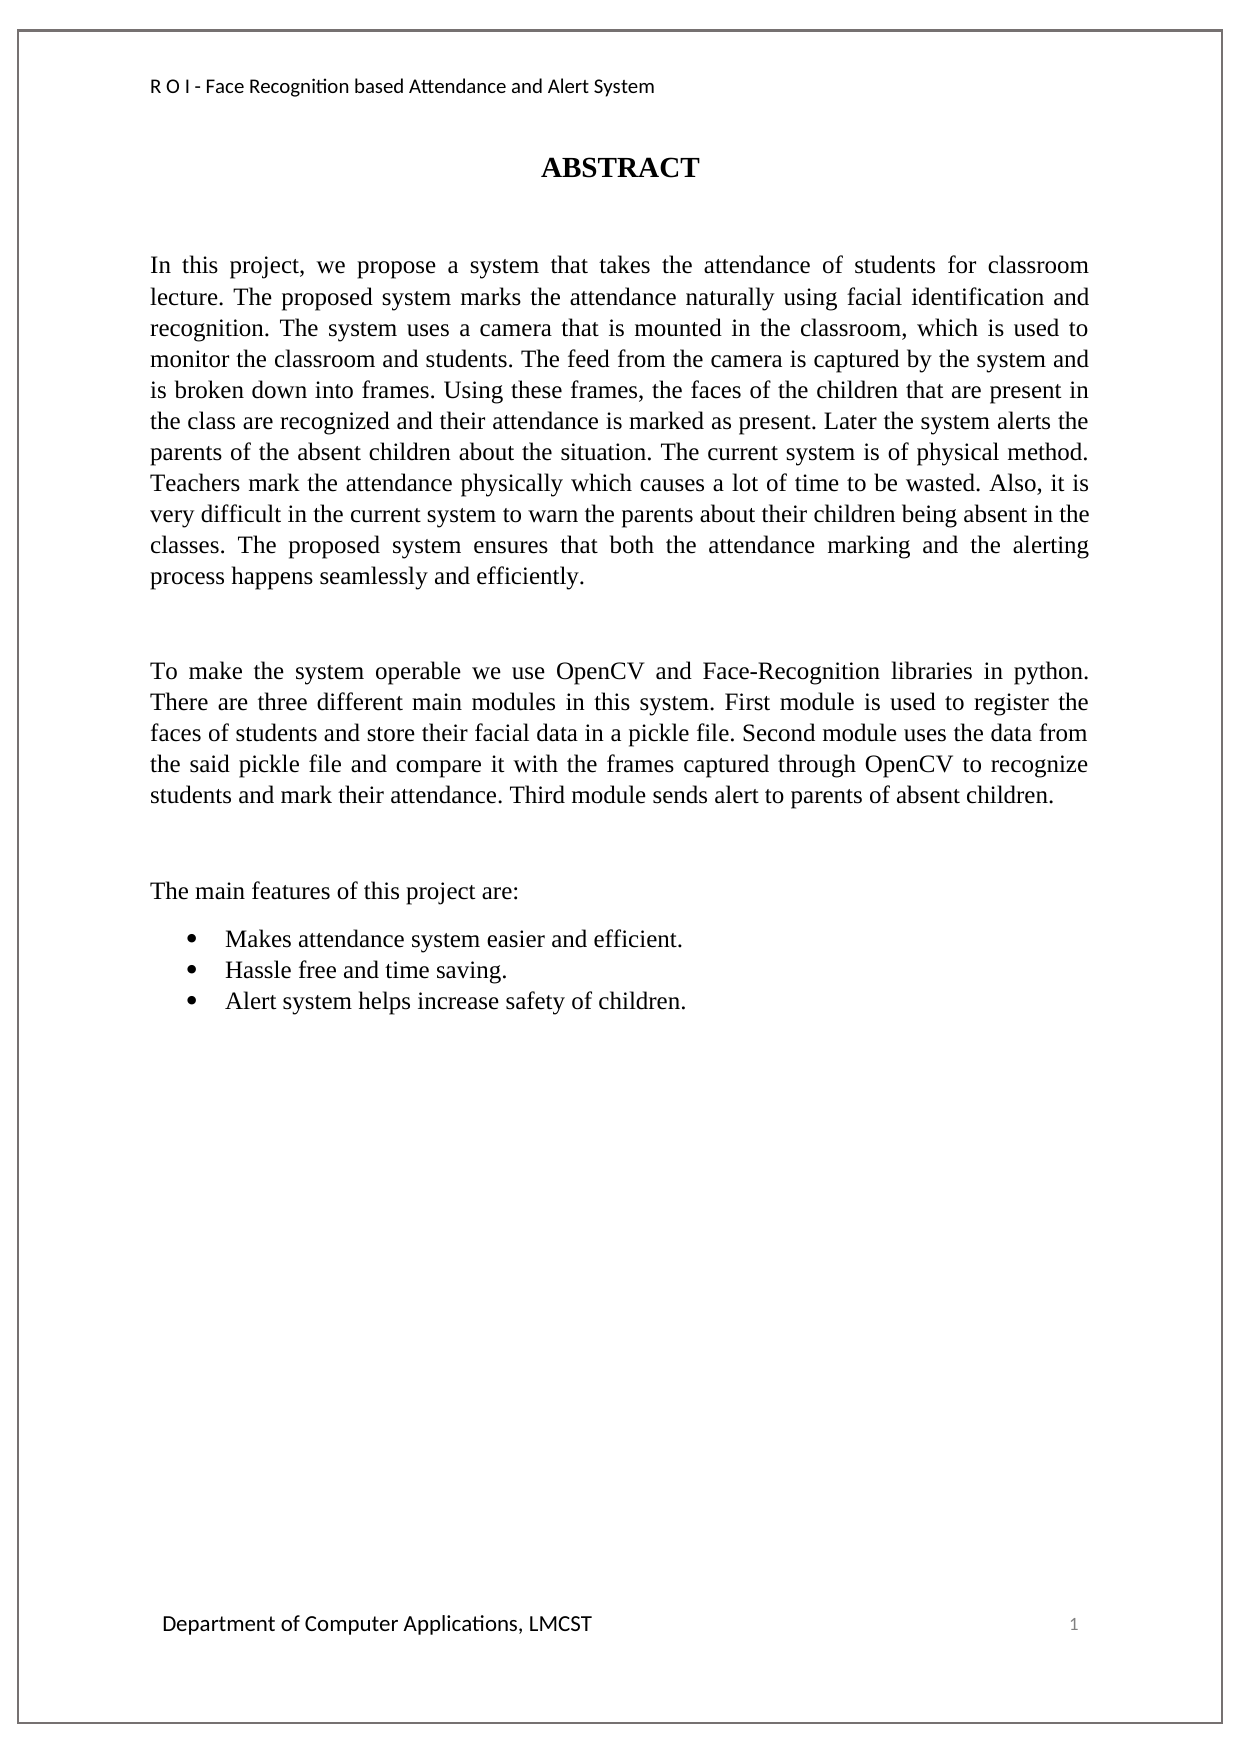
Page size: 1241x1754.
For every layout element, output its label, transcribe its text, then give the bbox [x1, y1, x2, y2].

text ABSTRACT [150, 150, 1090, 183]
text To make the system operable we use OpenCV and Face-Recognition libraries in python. There are three different main modules in this system. First module is used to register the faces of students and store their facial data in a pickle file. Second module uses the data from the said pickle file and compare it with the frames captured through OpenCV to recognize students and mark their attendance. Third module sends alert to parents of absent children. [150, 656, 1090, 809]
text In this project, we propose a system that takes the attendance of students for classroom lecture. The proposed system marks the attendance naturally using facial identification and recognition. The system uses a camera that is mounted in the classroom, which is used to monitor the classroom and students. The feed from the camera is captured by the system and is broken down into frames. Using these frames, the faces of the children that are present in the class are recognized and their attendance is marked as present. Later the system alerts the parents of the absent children about the situation. The current system is of physical method. Teachers mark the attendance physically which causes a lot of time to be wasted. Also, it is very difficult in the current system to warn the parents about their children being absent in the classes. The proposed system ensures that both the attendance marking and the alerting process happens seamlessly and efficiently. [150, 251, 1090, 590]
list Alert system helps increase safety of children. [187, 986, 1090, 1014]
list Makes attendance system easier and efficient. [187, 924, 1090, 952]
text The main features of this project are: [150, 876, 1090, 905]
list Hassle free and time saving. [187, 955, 1090, 983]
